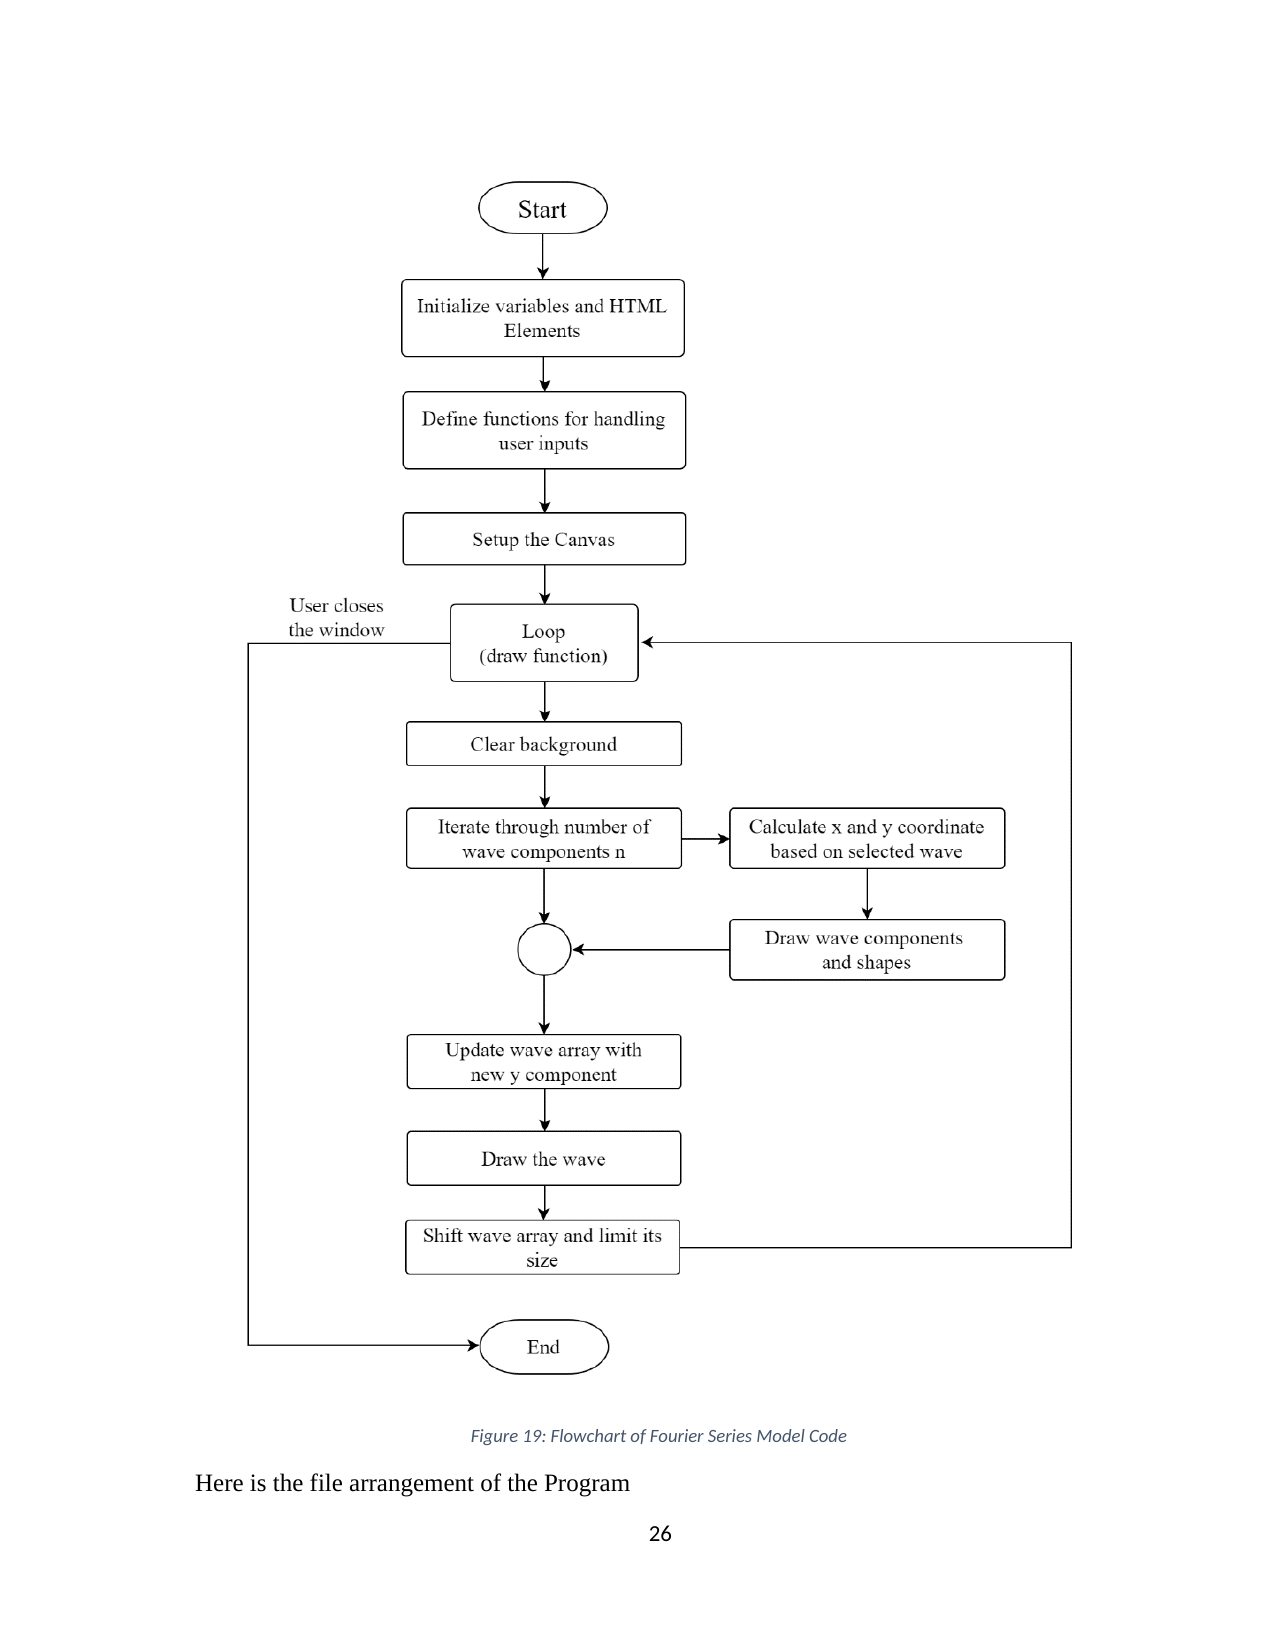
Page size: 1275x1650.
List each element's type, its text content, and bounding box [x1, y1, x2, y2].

text Here is the file arrangement of the Program [195, 1468, 1125, 1497]
text Figure 19: Flowchart of Fourier Series Model Code [195, 1424, 1125, 1447]
picture [206, 150, 1114, 1406]
